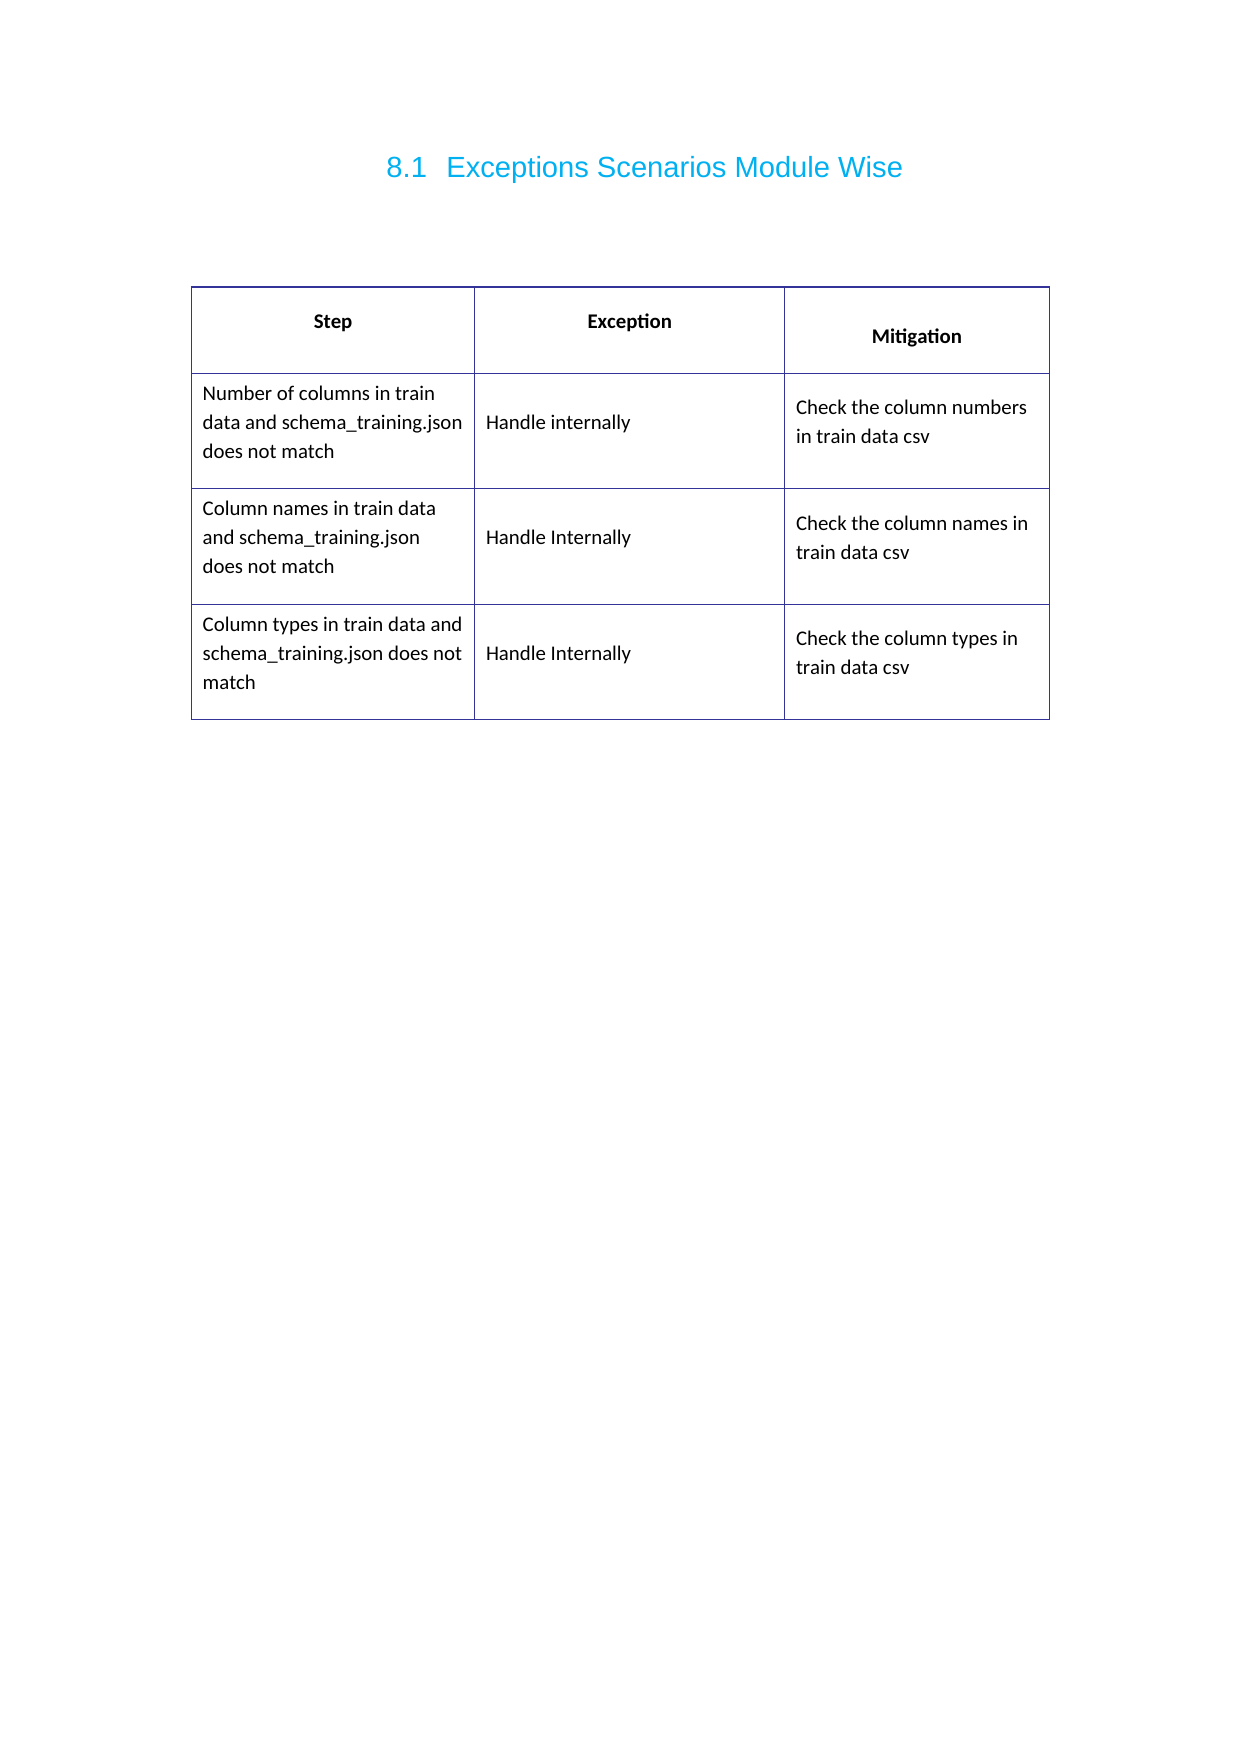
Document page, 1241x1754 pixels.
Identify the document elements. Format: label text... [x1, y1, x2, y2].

table_cell Check the column types in train data csv [785, 605, 1049, 719]
table_header Exception [475, 288, 784, 373]
table_cell Column types in train data and schema_training.json does not match [192, 605, 474, 719]
table_cell Handle Internally [475, 605, 784, 719]
table_cell Check the column numbers in train data csv [785, 374, 1049, 488]
table_header Mitigation [785, 288, 1049, 373]
table_header Step [192, 288, 474, 373]
subtitle Exceptions Scenarios Module Wise [386, 150, 1090, 183]
table_cell Number of columns in train data and schema_training.json does not match [192, 374, 474, 488]
table_cell Check the column names in train data csv [785, 489, 1049, 603]
table_cell Handle Internally [475, 489, 784, 603]
table_cell Column names in train data and schema_training.json does not match [192, 489, 474, 603]
table_cell Handle internally [475, 374, 784, 488]
